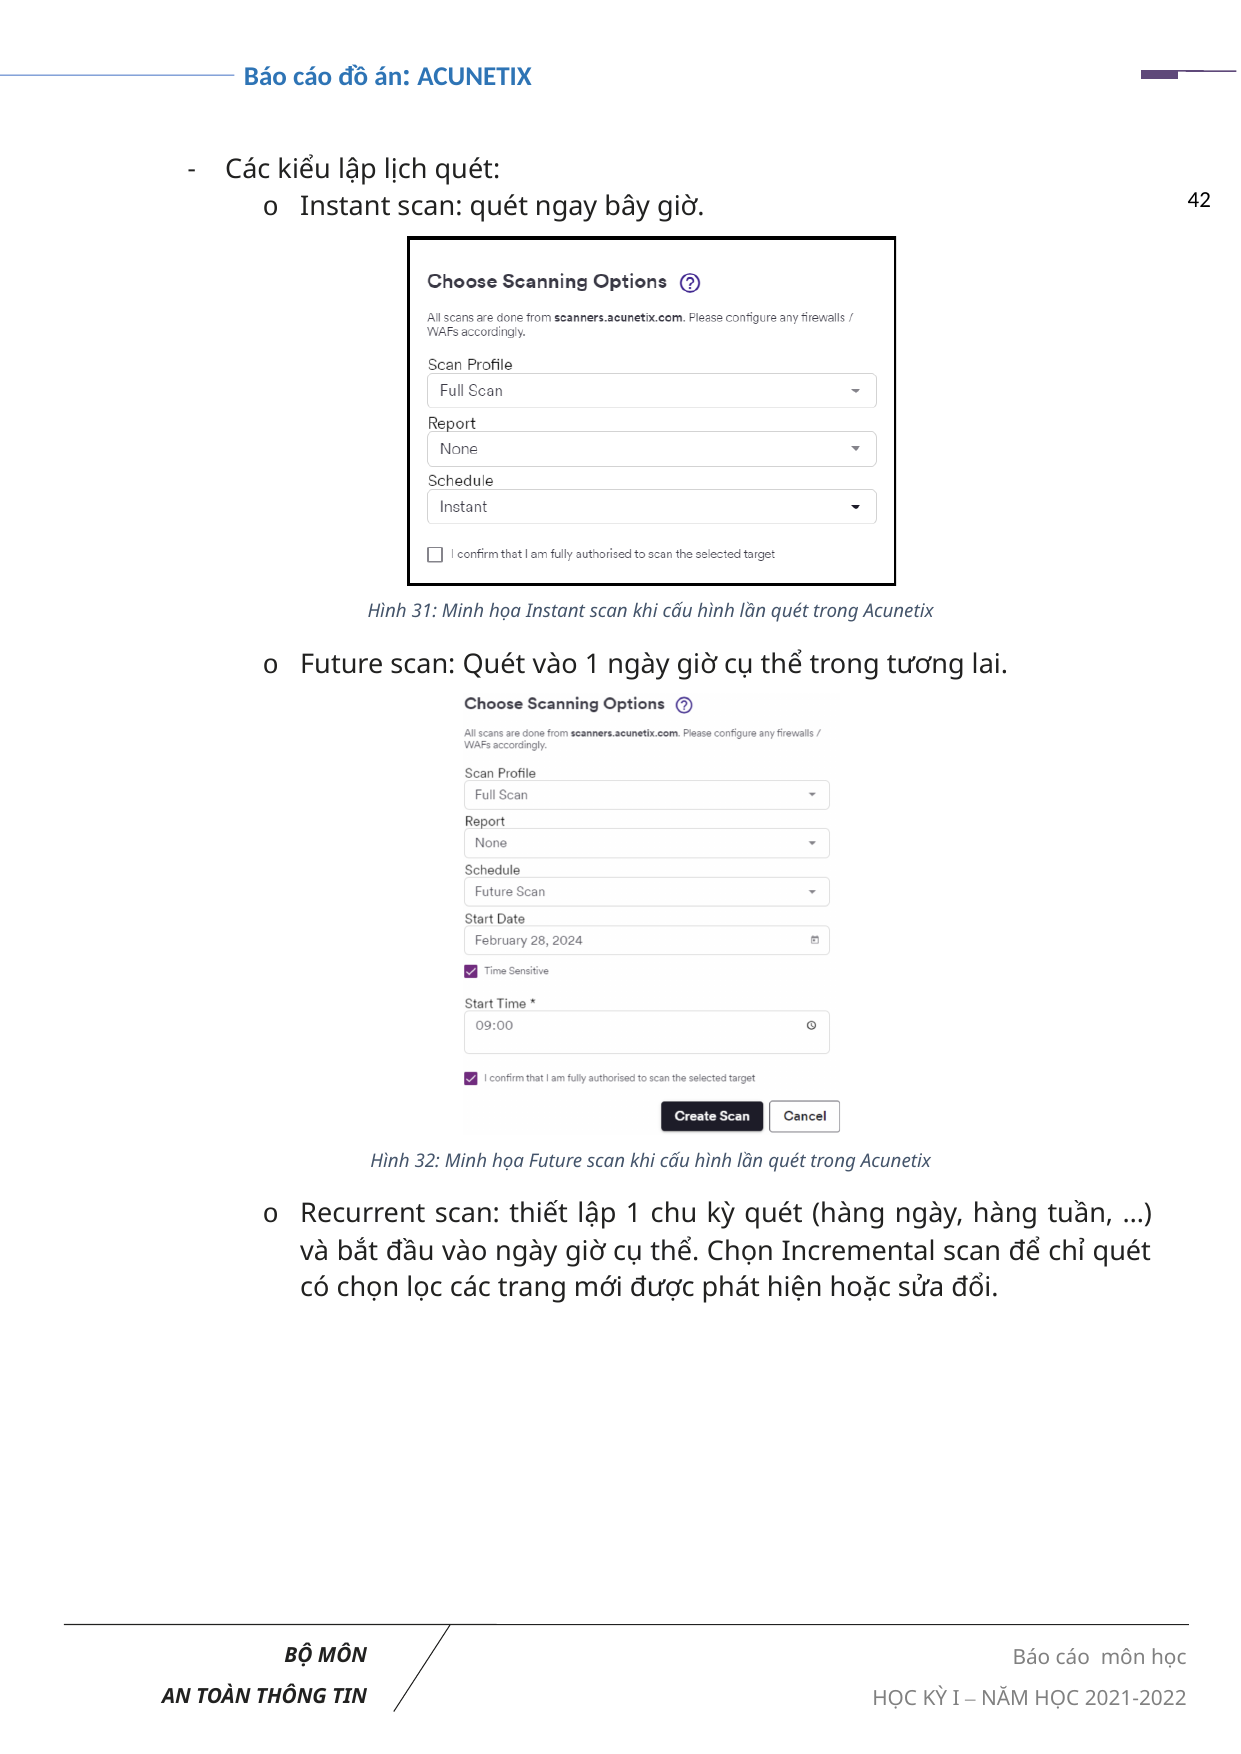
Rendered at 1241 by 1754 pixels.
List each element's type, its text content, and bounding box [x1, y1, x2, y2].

text Hình 32: Minh họa Future scan khi cấu hình lần quét trong Acunetix [150, 1147, 1153, 1173]
list Future scan: Quét vào 1 ngày giờ cụ thể trong tương lai. [262, 644, 1153, 681]
list Các kiểu lập lịch quét: [187, 150, 1153, 187]
picture [462, 693, 841, 1135]
picture [407, 236, 897, 586]
text Hình 31: Minh họa Instant scan khi cấu hình lần quét trong Acunetix [150, 598, 1153, 623]
list Instant scan: quét ngay bây giờ. [262, 187, 1153, 224]
list Recurrent scan: thiết lập 1 chu kỳ quét (hàng ngày, hàng tuần, …) và bắt đầu vào ngày giờ cụ thể. Chọn Incremental scan để chỉ quét có chọn lọc các trang mới được phát hiện hoặc sửa đổi. [262, 1194, 1153, 1305]
